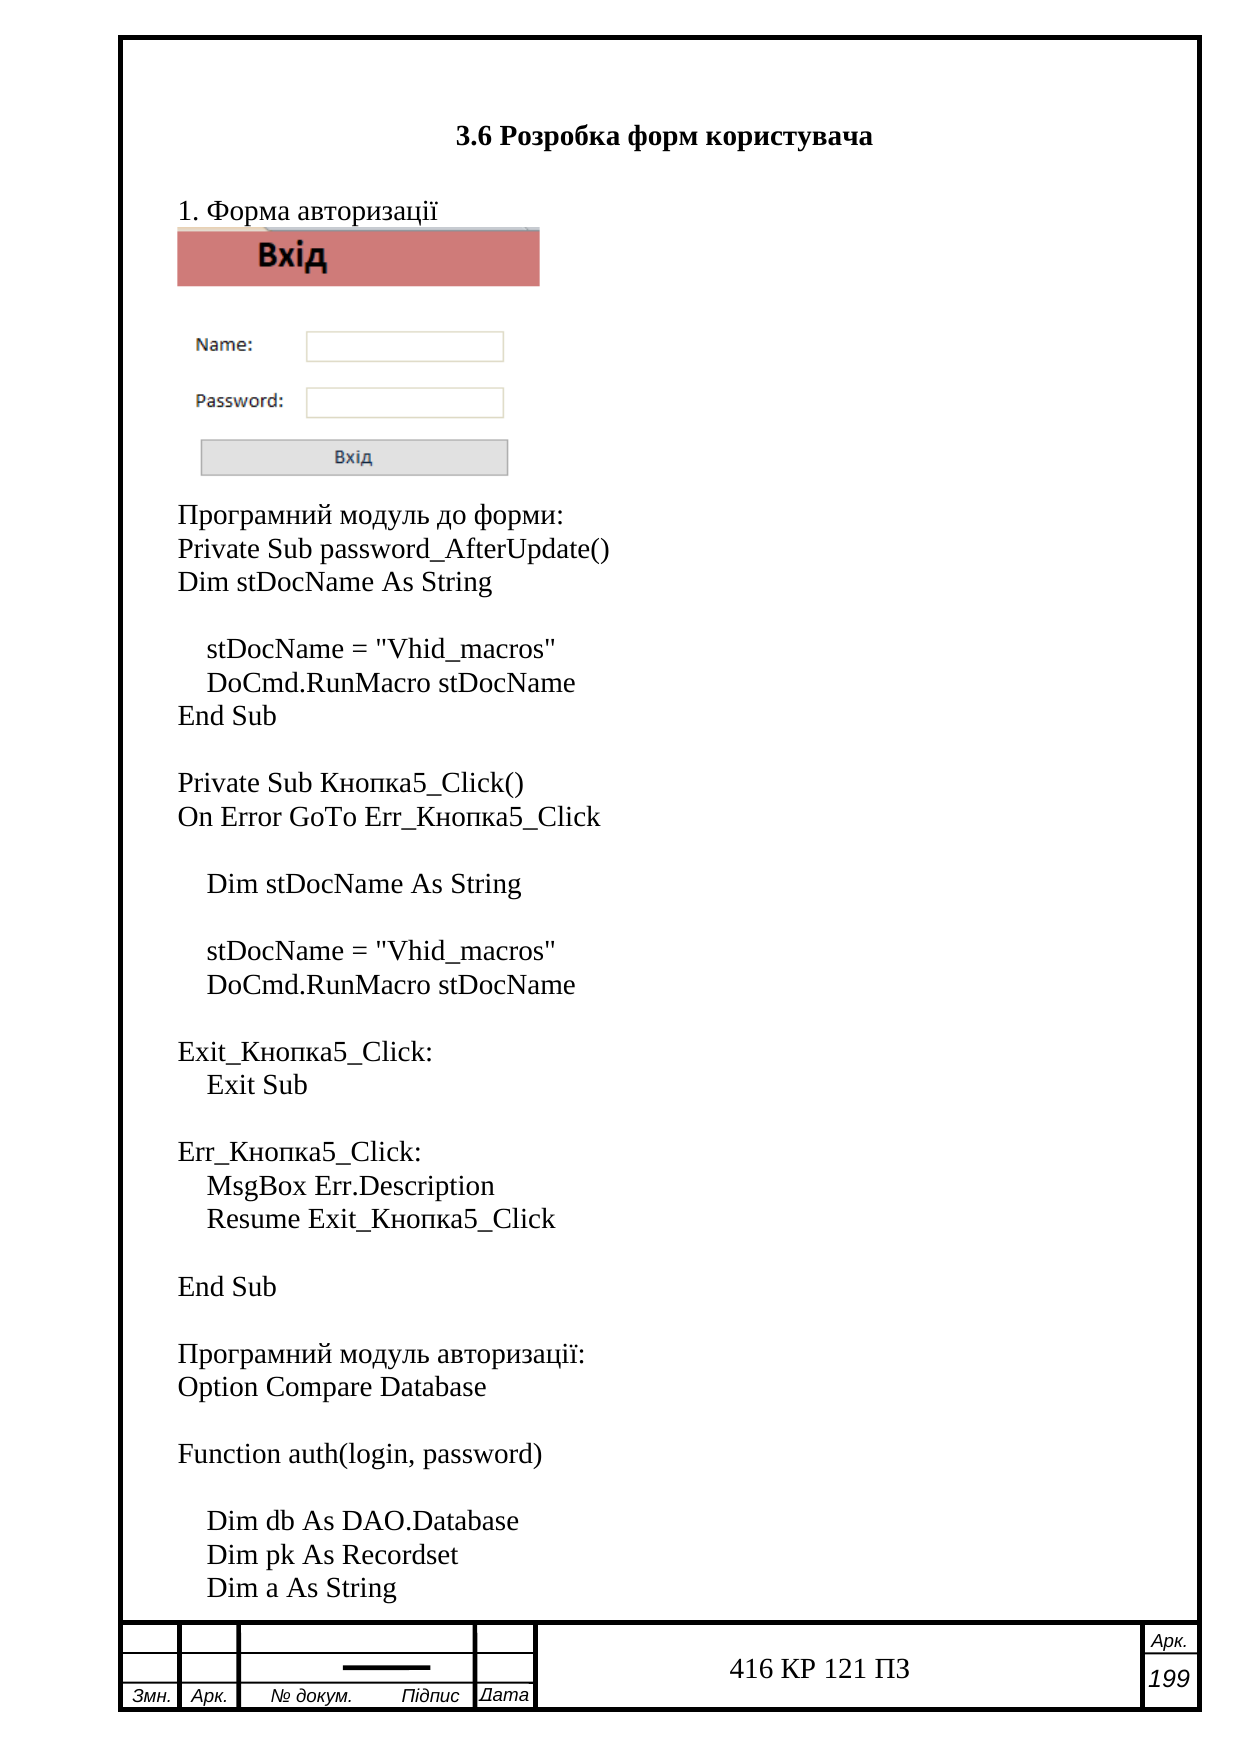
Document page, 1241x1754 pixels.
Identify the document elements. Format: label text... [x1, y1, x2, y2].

text Exit_Кнопка5_Click: [177, 1034, 1152, 1067]
text Dim stDocName As String [177, 866, 1152, 900]
text Програмний модуль до форми: [177, 497, 1152, 531]
text 1. Форма авторизації [177, 193, 1152, 227]
text DoCmd.RunMacro stDocName [177, 967, 1152, 1000]
text MsgBox Err.Description [177, 1168, 1152, 1202]
text stDocName = "Vhid_macros" [177, 933, 1152, 967]
text Dim pk As Recordset [177, 1537, 1152, 1571]
text 3.6 Розробка форм користувача [177, 118, 1152, 152]
text End Sub [177, 1269, 1152, 1302]
text Dim db As DAO.Database [177, 1503, 1152, 1537]
text Option Compare Database [177, 1369, 1152, 1403]
text stDocName = "Vhid_macros" [177, 631, 1152, 665]
text End Sub [177, 698, 1152, 732]
text Exit Sub [177, 1067, 1152, 1101]
text Dim a As String [177, 1571, 1152, 1604]
text Resume Exit_Кнопка5_Click [177, 1202, 1152, 1235]
text Private Sub Кнопка5_Click() [177, 766, 1152, 799]
text On Error GoTo Err_Кнопка5_Click [177, 799, 1152, 833]
text Function auth(login, password) [177, 1436, 1152, 1470]
text Private Sub password_AfterUpdate() [177, 531, 1152, 564]
picture [177, 227, 540, 498]
text DoCmd.RunMacro stDocName [177, 665, 1152, 698]
text Dim stDocName As String [177, 564, 1152, 598]
text Програмний модуль авторизації: [177, 1336, 1152, 1369]
text Err_Кнопка5_Click: [177, 1134, 1152, 1168]
